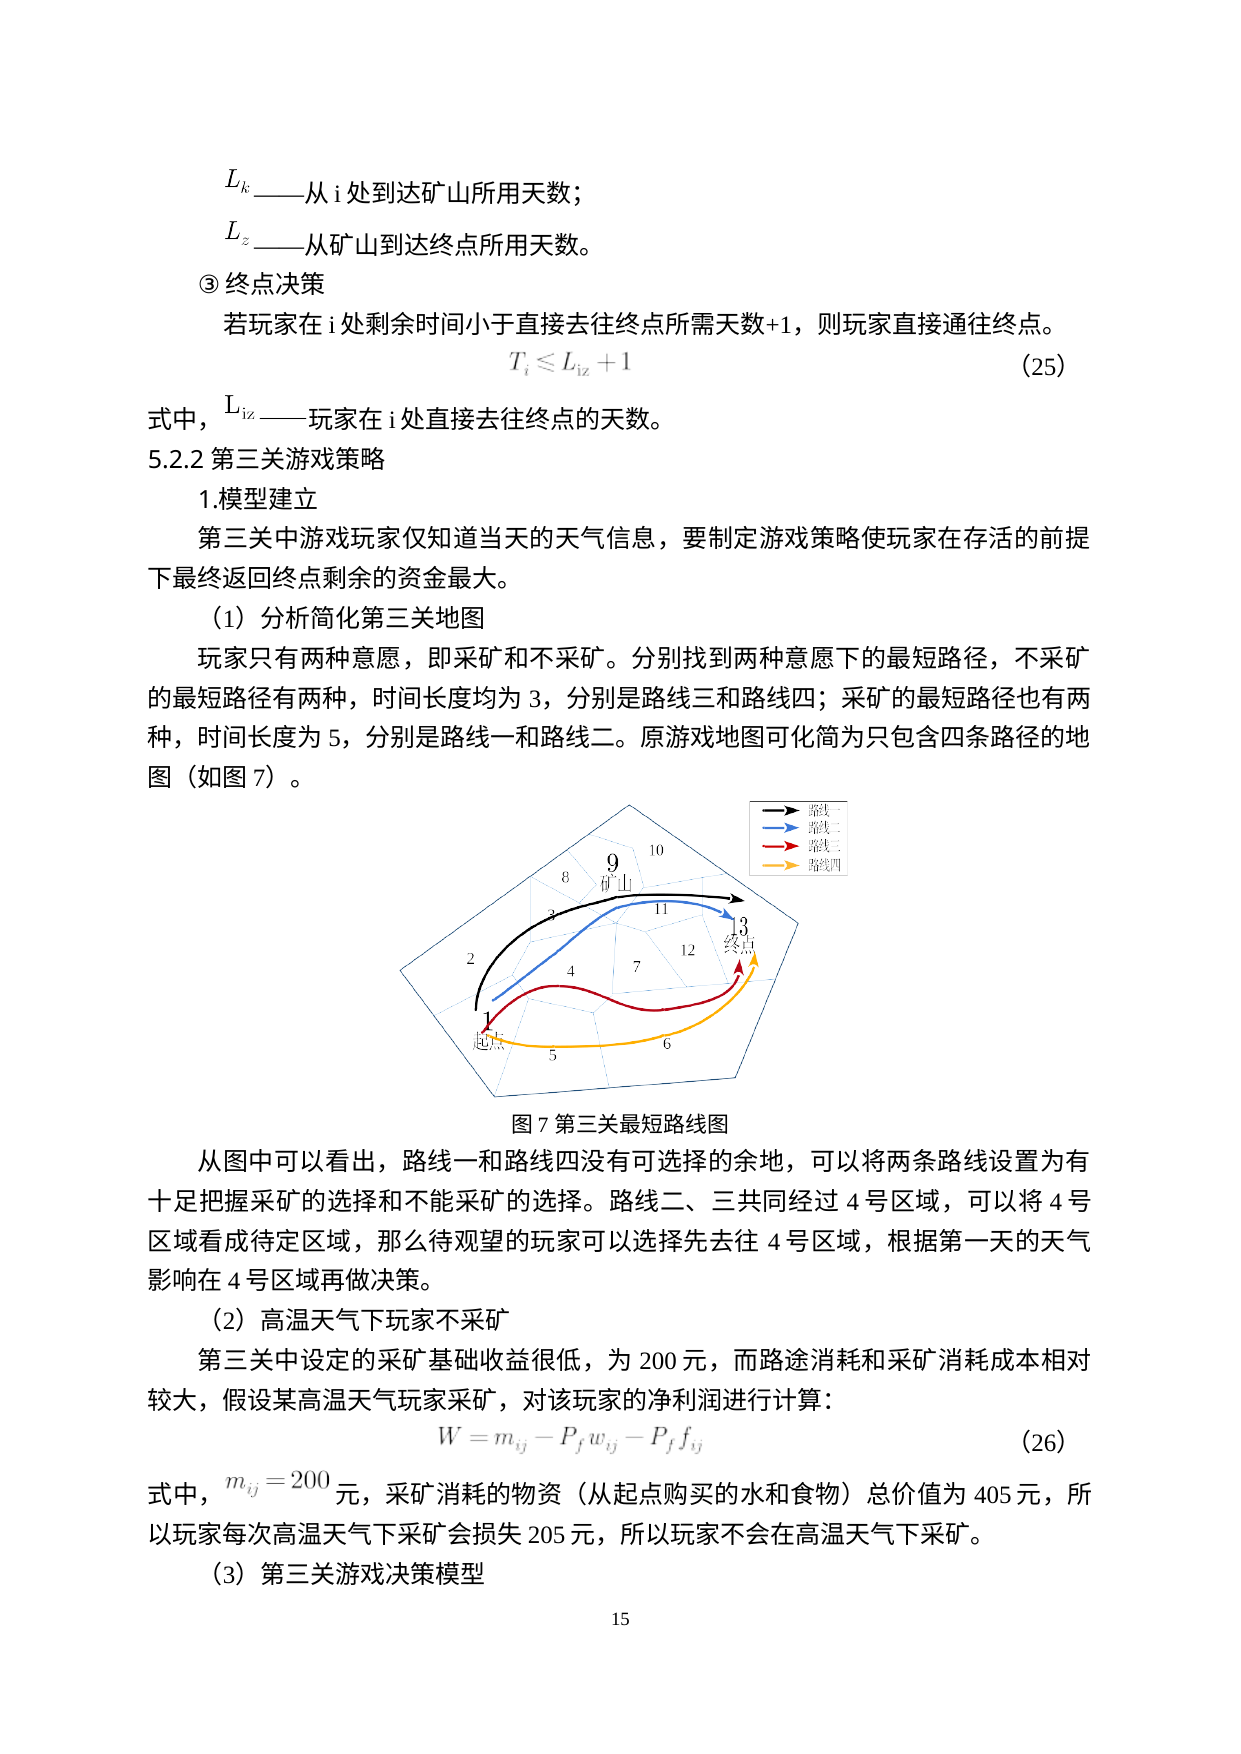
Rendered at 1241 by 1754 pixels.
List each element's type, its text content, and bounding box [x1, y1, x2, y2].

text （3）第三关游戏决策模型 [148, 1554, 1092, 1591]
table_header [148, 1420, 995, 1463]
table_header （25） [995, 345, 1092, 388]
text 式中，——玩家在i处直接去往终点的天数。 [148, 388, 1092, 436]
text 第三关中游戏玩家仅知道当天的天气信息，要制定游戏策略使玩家在存活的前提下最终返回终点剩余的资金最大。 [148, 519, 1092, 595]
text 图7 第三关最短路线图 [148, 1107, 1092, 1138]
subtitle 5.2.2 第三关游戏策略 [148, 439, 1092, 476]
text 若玩家在i处剩余时间小于直接去往终点所需天数+1，则玩家直接通往终点。 [148, 305, 1092, 341]
text 玩家只有两种意愿，即采矿和不采矿。分别找到两种意愿下的最短路径，不采矿的最短路径有两种，时间长度均为3，分别是路线三和路线四；采矿的最短路径也有两种，时间长度为5，分别是路线一和路线二。原游戏地图可化简为只包含四条路径的地图（如图7）。 [148, 638, 1092, 794]
text 式中，元，采矿消耗的物资（从起点购买的水和食物）总价值为405元，所以玩家每次高温天气下采矿会损失205元，所以玩家不会在高温天气下采矿。 [148, 1463, 1092, 1551]
text ③终点决策 [148, 265, 1092, 301]
text （1）分析简化第三关地图 [148, 598, 1092, 635]
table_header （26） [995, 1420, 1092, 1463]
text 第三关中设定的采矿基础收益很低，为200元，而路途消耗和采矿消耗成本相对较大，假设某高温天气玩家采矿，对该玩家的净利润进行计算： [148, 1340, 1092, 1416]
text ——从矿山到达终点所用天数。 [148, 213, 1092, 261]
text 1.模型建立 [148, 479, 1092, 515]
text ——从i处到达矿山所用天数； [148, 162, 1092, 210]
table_header [148, 345, 995, 388]
text （2）高温天气下玩家不采矿 [148, 1301, 1092, 1337]
text 从图中可以看出，路线一和路线四没有可选择的余地，可以将两条路线设置为有十足把握采矿的选择和不能采矿的选择。路线二、三共同经过4号区域，可以将4号区域看成待定区域，那么待观望的玩家可以选择先去往4号区域，根据第一天的天气影响在4号区域再做决策。 [148, 1141, 1092, 1297]
